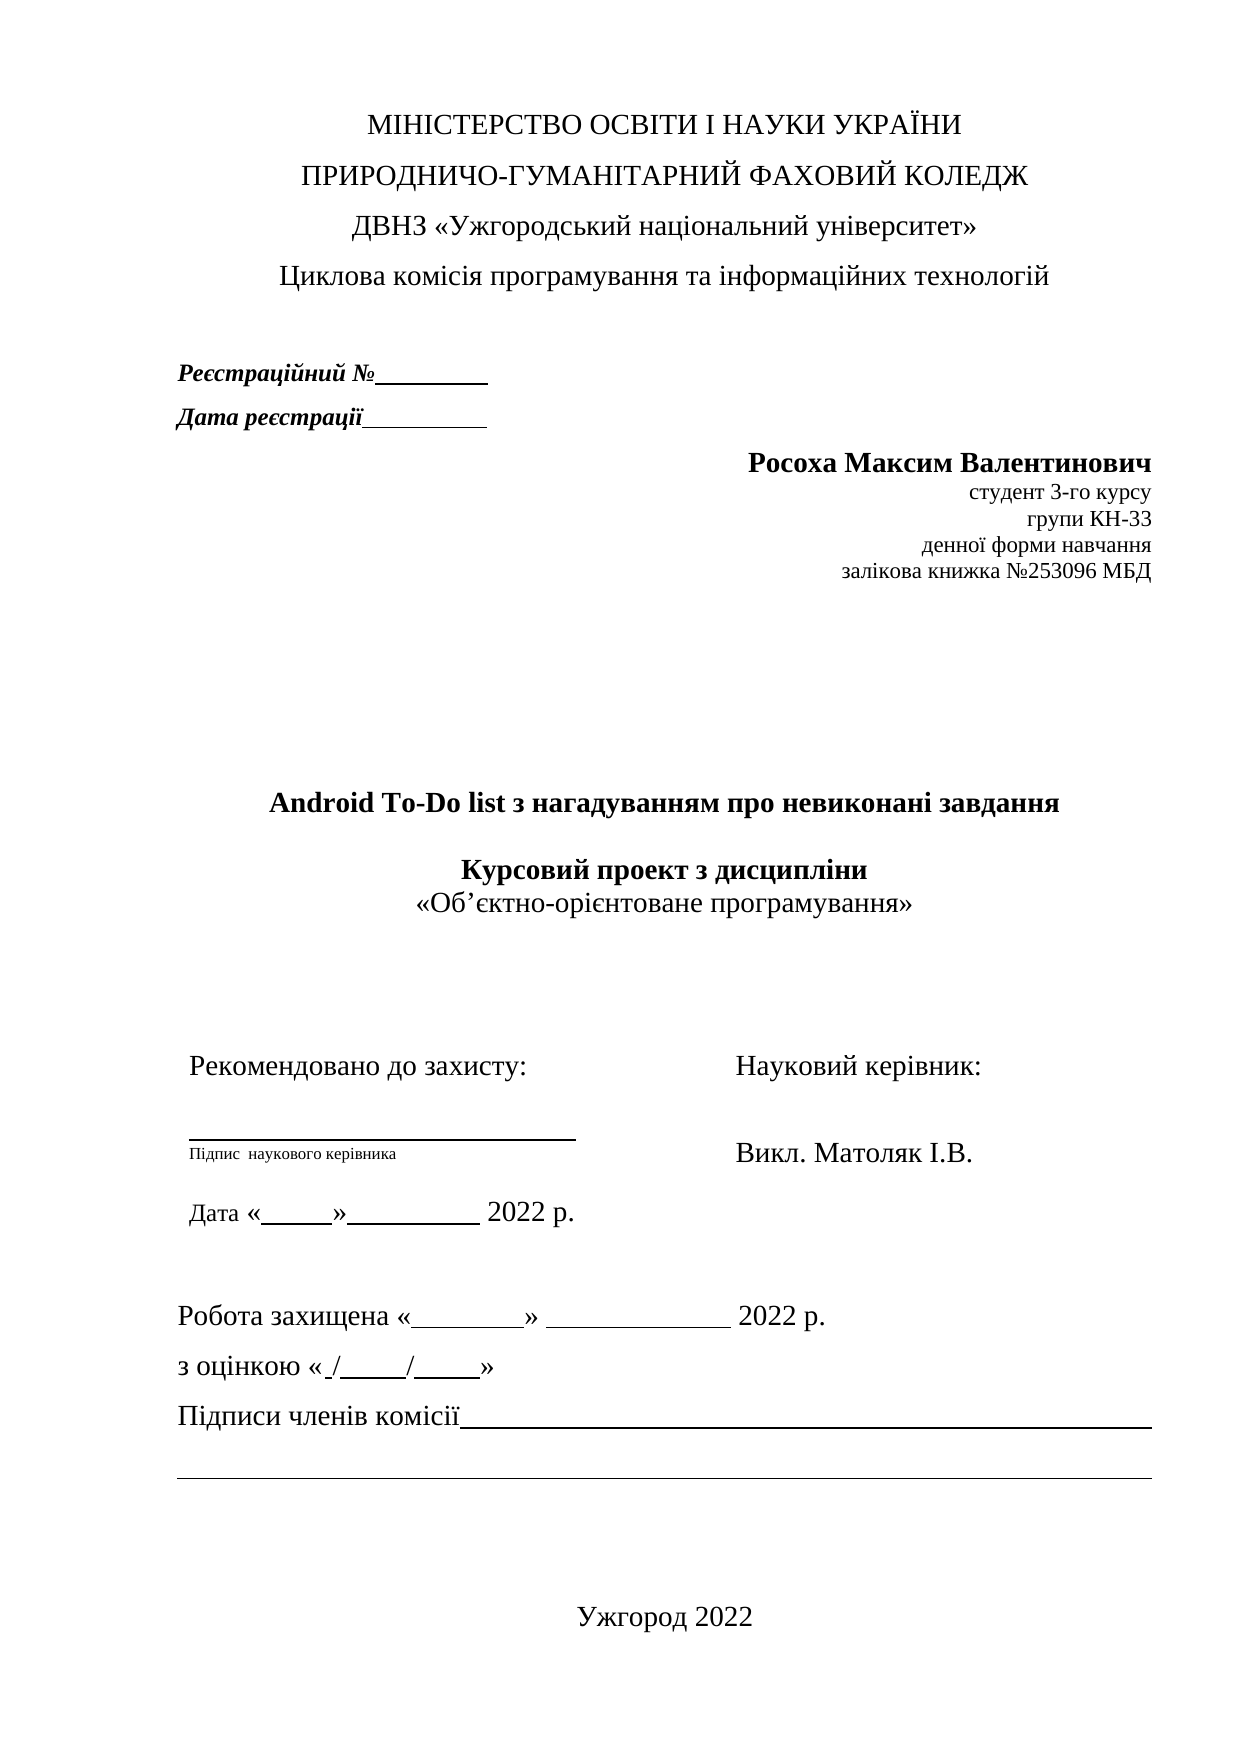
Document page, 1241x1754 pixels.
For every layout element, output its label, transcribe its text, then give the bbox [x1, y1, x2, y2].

text денної форми навчання [723, 531, 1152, 557]
text Дата реєстрації [177, 402, 1152, 430]
text Реєстраційний № [177, 358, 1152, 387]
text Курсовий проект з дисципліни [177, 852, 1152, 886]
text Циклова комісія програмування та інформаційних технологій [177, 258, 1152, 292]
text Ужгород 2022 [177, 1599, 1152, 1632]
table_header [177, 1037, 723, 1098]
text Підписи членів комісії [177, 1398, 1152, 1432]
text з оцінкою « / / » [177, 1348, 1152, 1382]
text ПРИРОДНИЧО-ГУМАНІТАРНИЙ ФАХОВИЙ КОЛЕДЖ [177, 158, 1152, 191]
text ДВНЗ «Ужгородський національний університет» [177, 208, 1152, 241]
text «Об’єктно-орієнтоване програмування» [177, 886, 1152, 919]
text Росоха Максим Валентинович [723, 445, 1152, 478]
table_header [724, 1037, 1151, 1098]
text групи КН-33 [723, 505, 1152, 531]
text студент 3-го курсу [723, 478, 1152, 505]
text МІНІСТЕРСТВО ОСВІТИ І НАУКИ УКРАЇНИ [177, 107, 1152, 141]
text залікова книжка №253096 МБД [723, 557, 1152, 584]
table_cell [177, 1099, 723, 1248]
text Робота захищена « » 2022 р. [177, 1298, 1152, 1331]
text Android To-Do list з нагадуванням про невиконані завдання [177, 785, 1152, 818]
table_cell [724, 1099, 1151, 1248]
